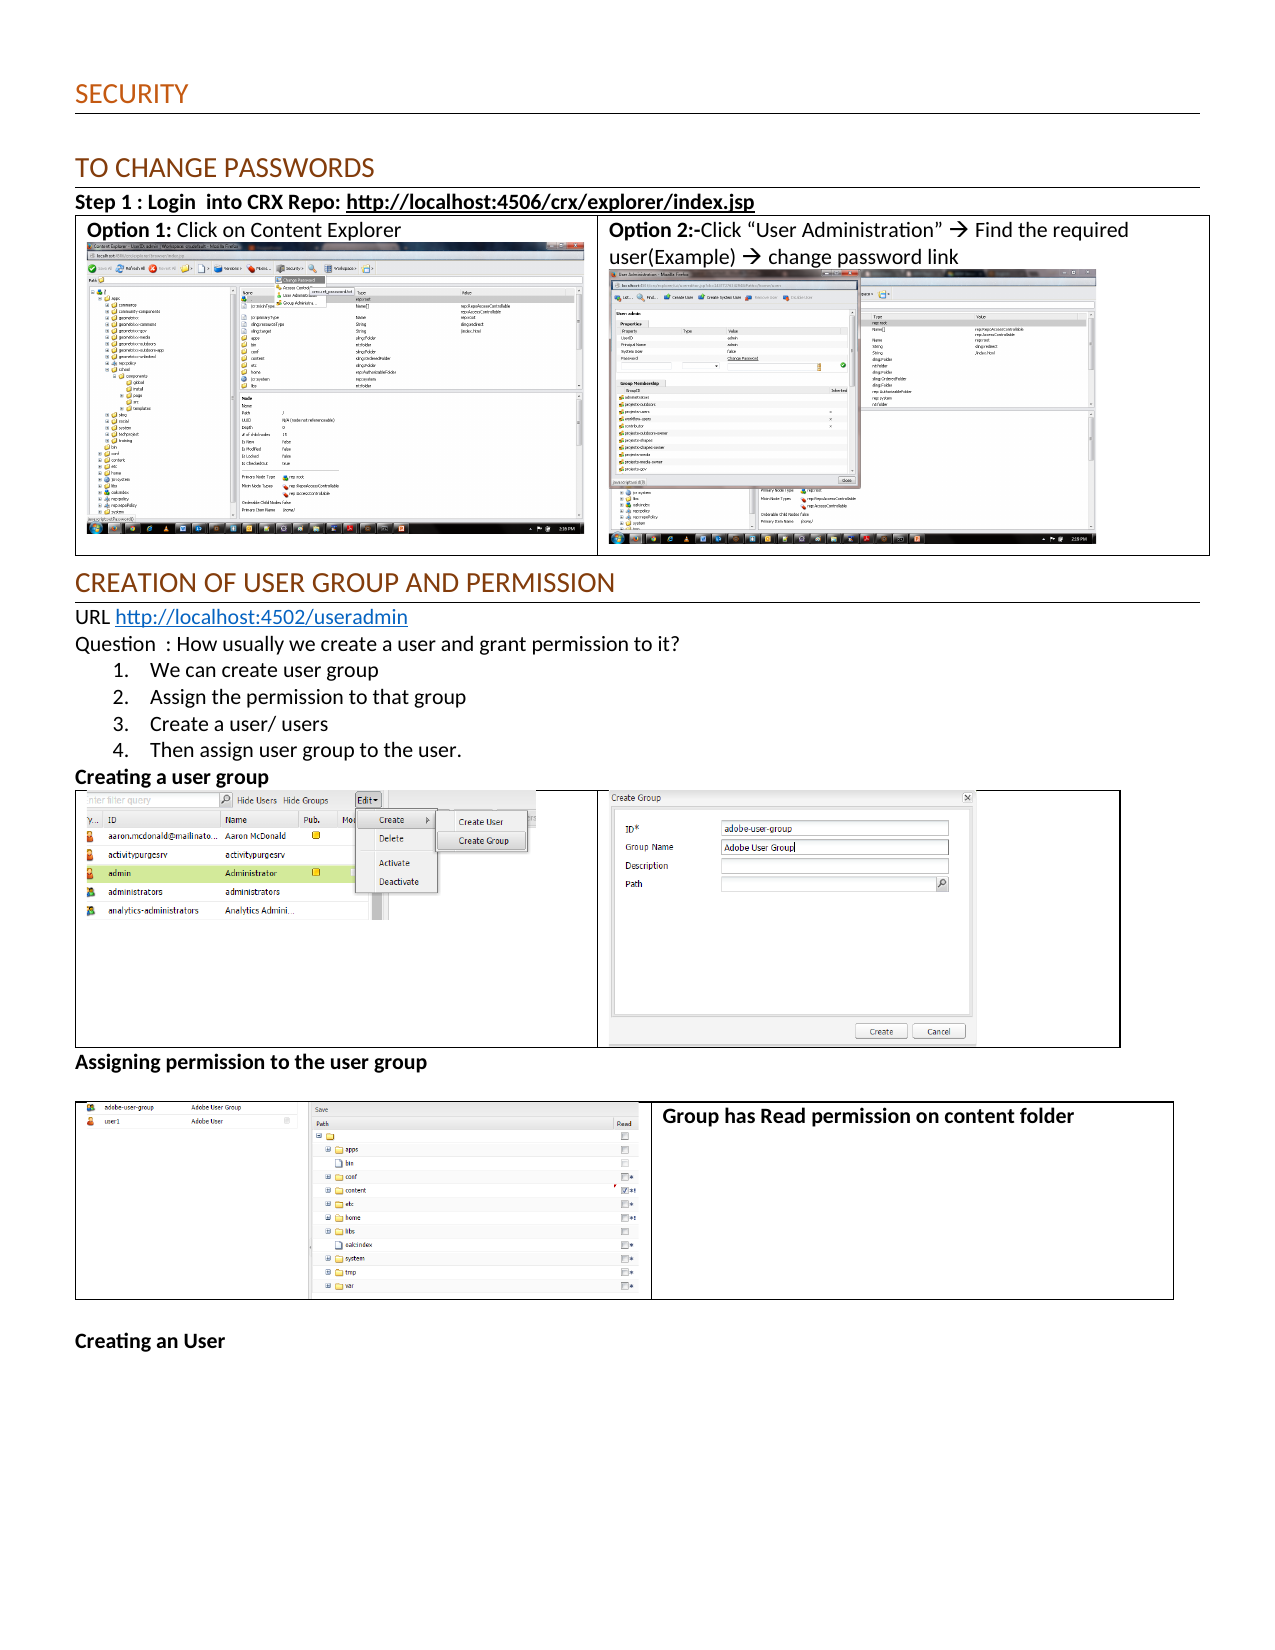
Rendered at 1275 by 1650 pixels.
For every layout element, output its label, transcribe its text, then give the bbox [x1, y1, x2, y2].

table_header [76, 791, 597, 1047]
list Assign the permission to that group [112, 683, 1200, 710]
picture [608, 790, 977, 1047]
subtitle TO CHANGE PASSWORDS [75, 149, 1200, 187]
text Creating a user group [75, 763, 1200, 790]
list Create a user/ users [112, 710, 1200, 736]
list We can create user group [112, 656, 1200, 683]
table_header Option 1: Click on Content Explorer [76, 216, 597, 554]
picture [86, 1102, 639, 1299]
table_header [977, 791, 1119, 1047]
table_header Group has Read permission on content folder [652, 1103, 1173, 1299]
text Step 1 : Login into CRX Repo: http://localhost:4506/crx/explorer/index.jsp [75, 188, 1200, 215]
text Creating an User [75, 1327, 1200, 1353]
subtitle SECURITY [75, 75, 1200, 113]
list Then assign user group to the user. [112, 736, 1200, 763]
table_header [639, 1103, 651, 1299]
text Question : How usually we create a user and grant permission to it? [75, 630, 1200, 656]
table_header Option 2:-Click “User Administration” Find the required user(Example) change password link [598, 216, 1209, 554]
text URL http://localhost:4502/useradmin [75, 603, 1200, 630]
picture [608, 269, 1097, 544]
subtitle CREATION OF USER GROUP AND PERMISSION [75, 564, 1200, 602]
picture [86, 242, 585, 534]
picture [86, 790, 536, 920]
text Assigning permission to the user group [75, 1048, 1200, 1075]
table_header [598, 791, 608, 1047]
table_header [76, 1103, 86, 1299]
